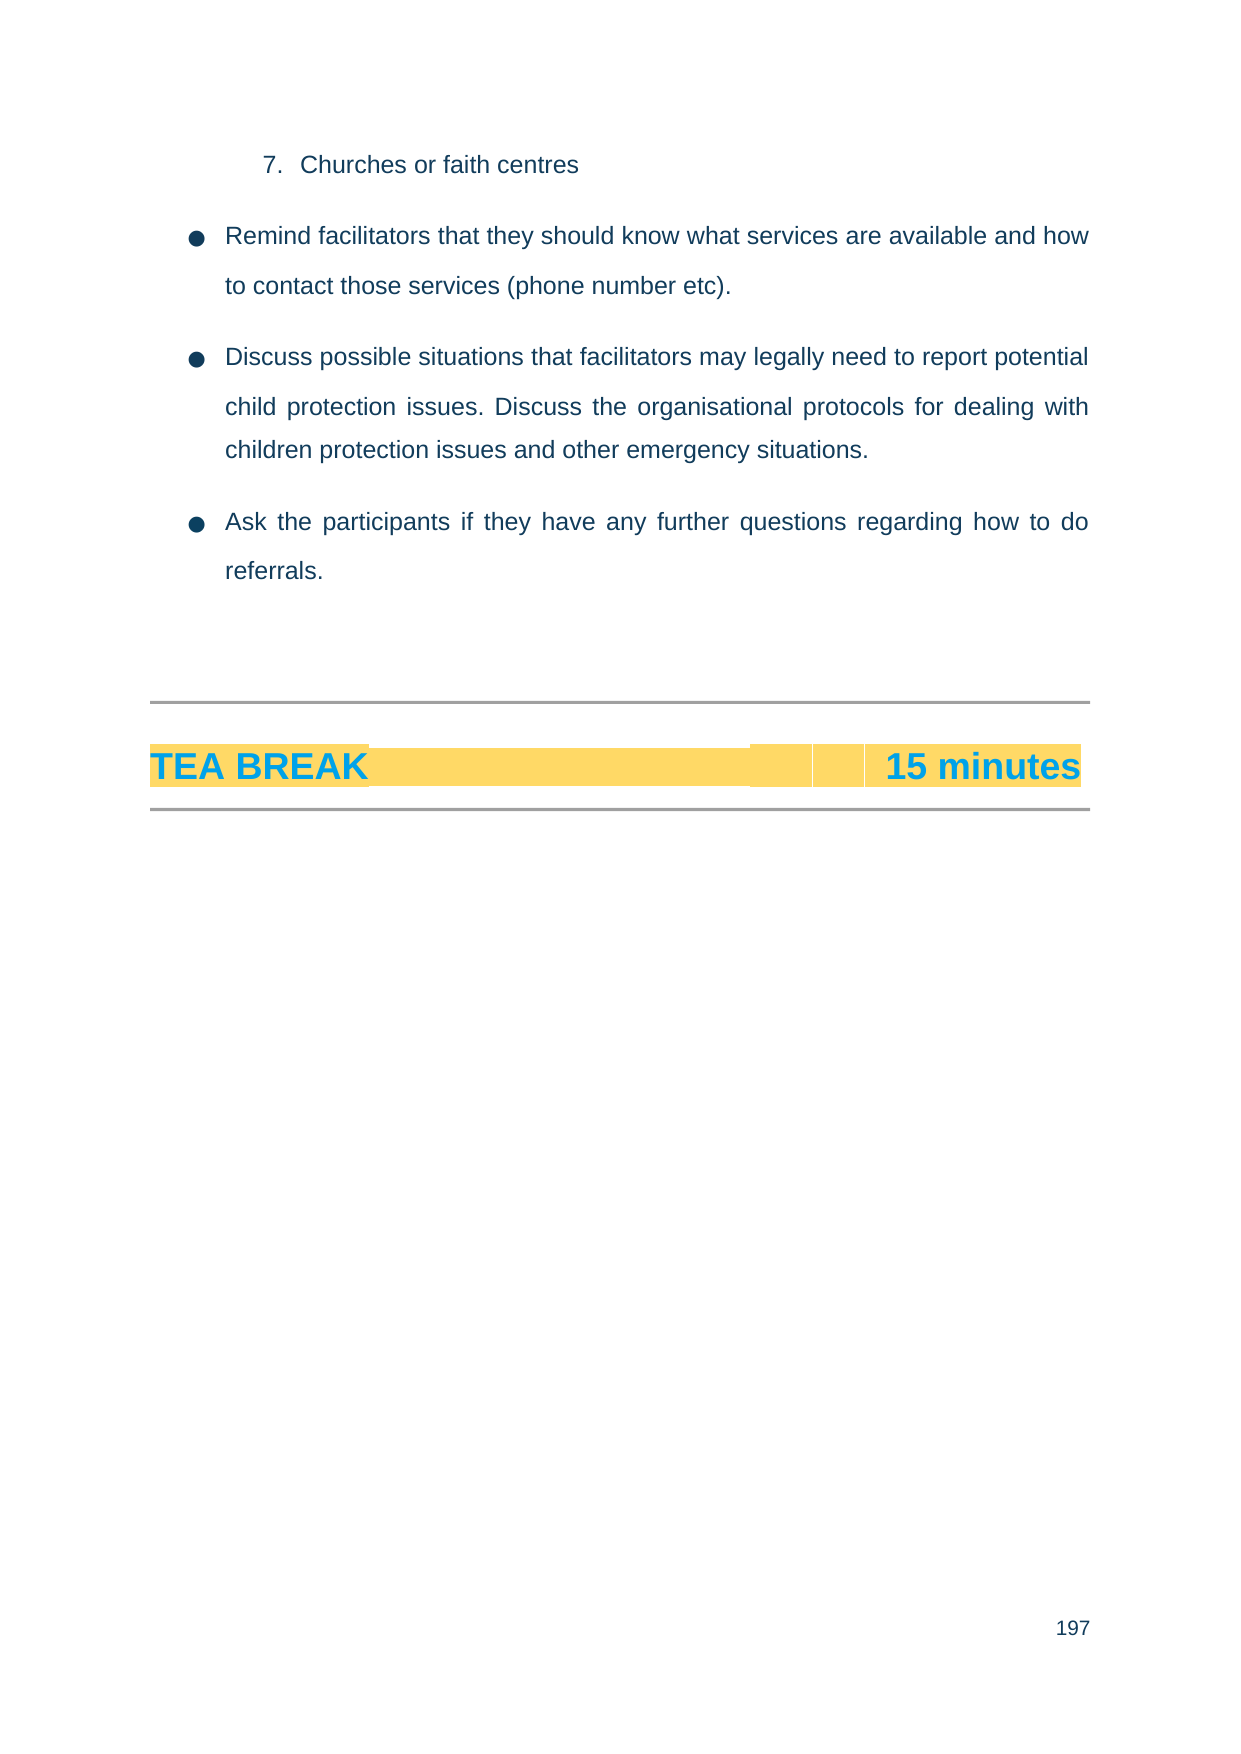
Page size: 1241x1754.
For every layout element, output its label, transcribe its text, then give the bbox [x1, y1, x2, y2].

list Ask the participants if they have any further questions regarding how to do referrals. [187, 499, 1090, 585]
list Discuss possible situations that facilitators may legally need to report potential child protection issues. Discuss the organisational protocols for dealing with children protection issues and other emergency situations. [187, 335, 1090, 464]
list Churches or faith centres [262, 150, 1090, 179]
subtitle TEA BREAK 15 minutes [150, 704, 1090, 787]
list Remind facilitators that they should know what services are available and how to contact those services (phone number etc). [187, 214, 1090, 300]
